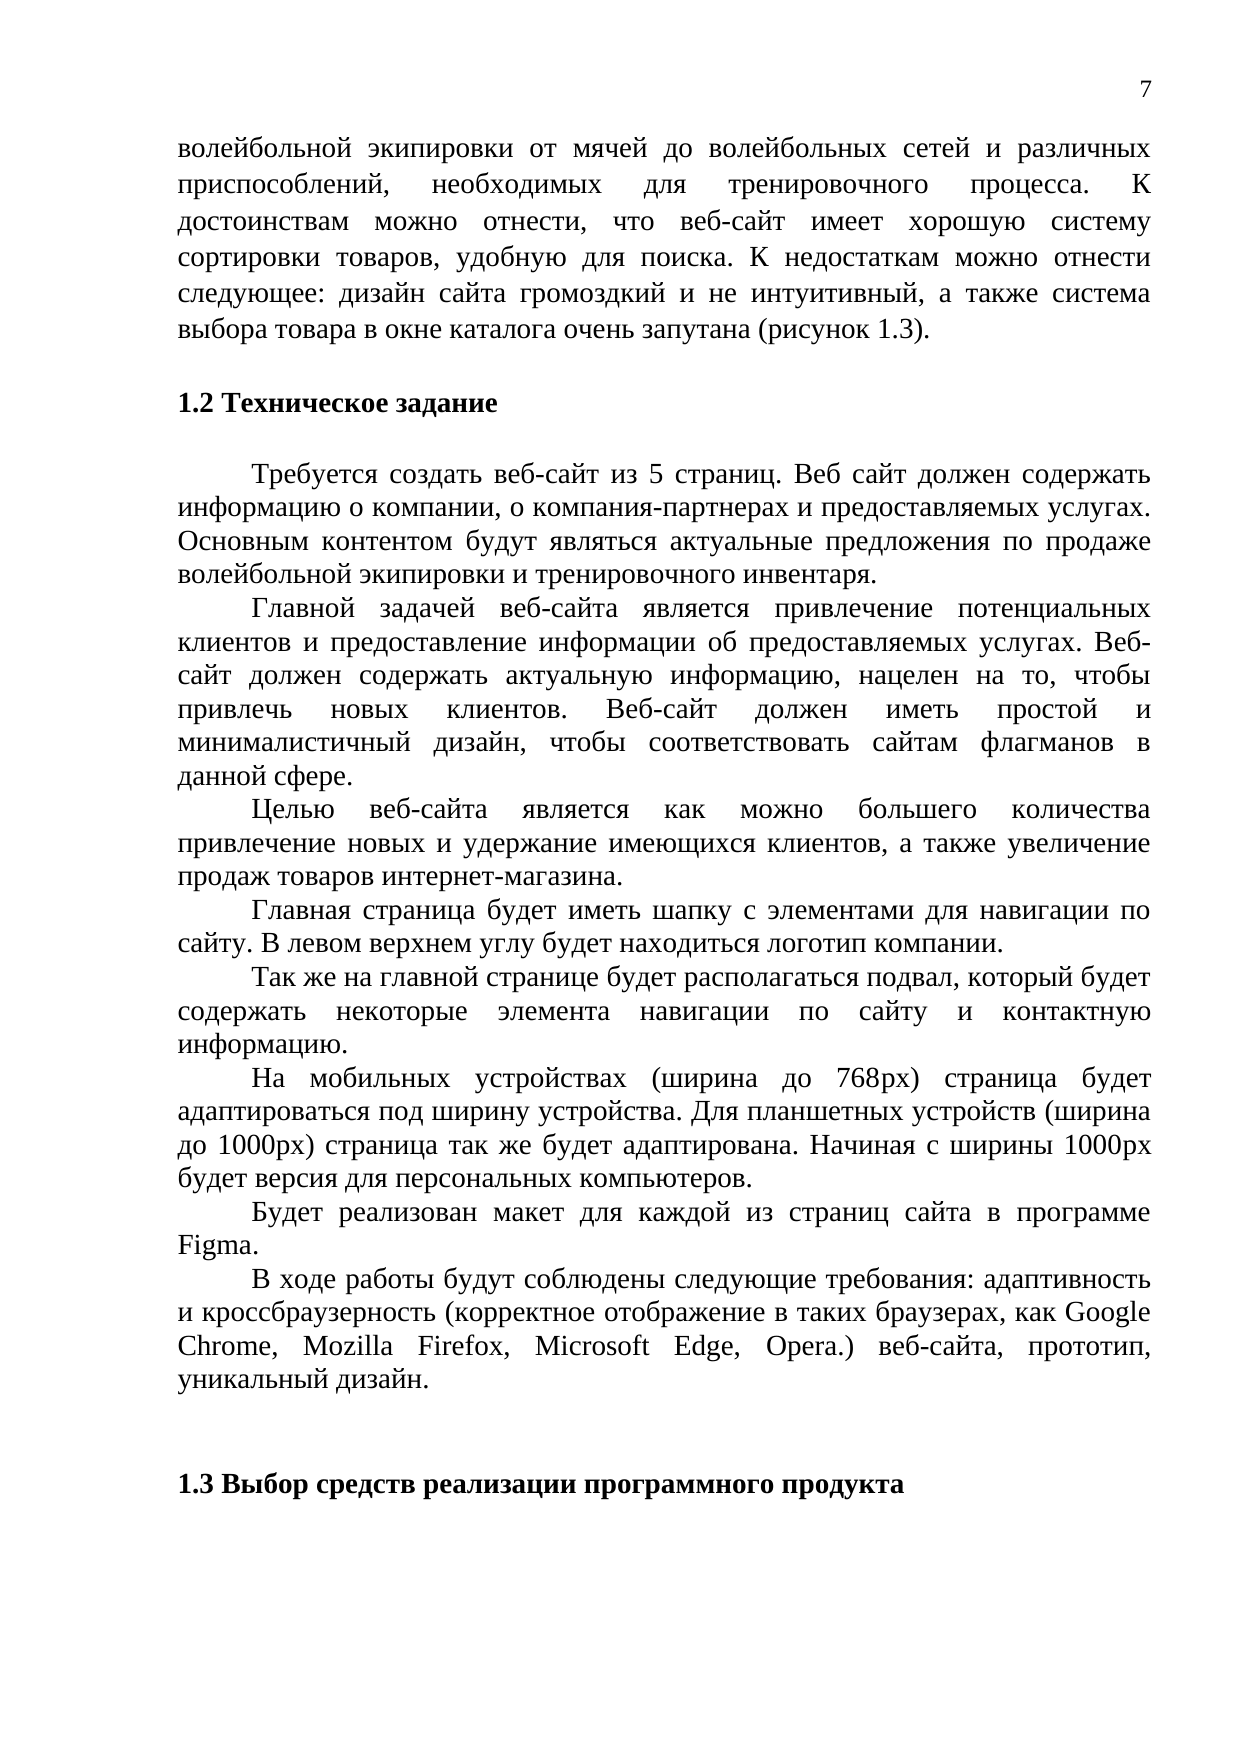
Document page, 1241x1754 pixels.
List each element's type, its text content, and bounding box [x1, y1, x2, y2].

text Будет реализован макет для каждой из страниц сайта в программе Figma. [177, 1194, 1152, 1261]
text 1.3 Выбор средств реализации программного продукта [177, 1466, 1152, 1500]
text На мобильных устройствах (ширина до 768px) страница будет адаптироваться под ширину устройства. Для планшетных устройств (ширина до 1000px) страница так же будет адаптирована. Начиная с ширины 1000px будет версия для персональных компьютеров. [177, 1060, 1152, 1194]
text Так же на главной странице будет располагаться подвал, который будет содержать некоторые элемента навигации по сайту и контактную информацию. [177, 959, 1152, 1060]
text 1.2 Техническое задание [177, 385, 1152, 418]
text В ходе работы будут соблюдены следующие требования: адаптивность и кроссбраузерность (корректное отображение в таких браузерах, как Google Chrome, Mozilla Firefox, Microsoft Edge, Opera.) веб-сайта, прототип, уникальный дизайн. [177, 1261, 1152, 1395]
text Целью веб-сайта является как можно большего количества привлечение новых и удержание имеющихся клиентов, а также увеличение продаж товаров интернет-магазина. [177, 791, 1152, 892]
text Главная страница будет иметь шапку с элементами для навигации по сайту. В левом верхнем углу будет находиться логотип компании. [177, 892, 1152, 959]
text Требуется создать веб-сайт из 5 страниц. Веб сайт должен содержать информацию о компании, о компания-партнерах и предоставляемых услугах. Основным контентом будут являться актуальные предложения по продаже волейбольной экипировки и тренировочного инвентаря. [177, 456, 1152, 590]
text Главной задачей веб-сайта является привлечение потенциальных клиентов и предоставление информации об предоставляемых услугах. Веб-сайт должен содержать актуальную информацию, нацелен на то, чтобы привлечь новых клиентов. Веб-сайт должен иметь простой и минималистичный дизайн, чтобы соответствовать сайтам флагманов в данной сфере. [177, 590, 1152, 791]
text волейбольной экипировки от мячей до волейбольных сетей и различных приспособлений, необходимых для тренировочного процесса. К достоинствам можно отнести, что веб-сайт имеет хорошую систему сортировки товаров, удобную для поиска. К недостаткам можно отнести следующее: дизайн сайта громоздкий и не интуитивный, а также система выбора товара в окне каталога очень запутана (рисунок 1.3). [177, 131, 1152, 345]
